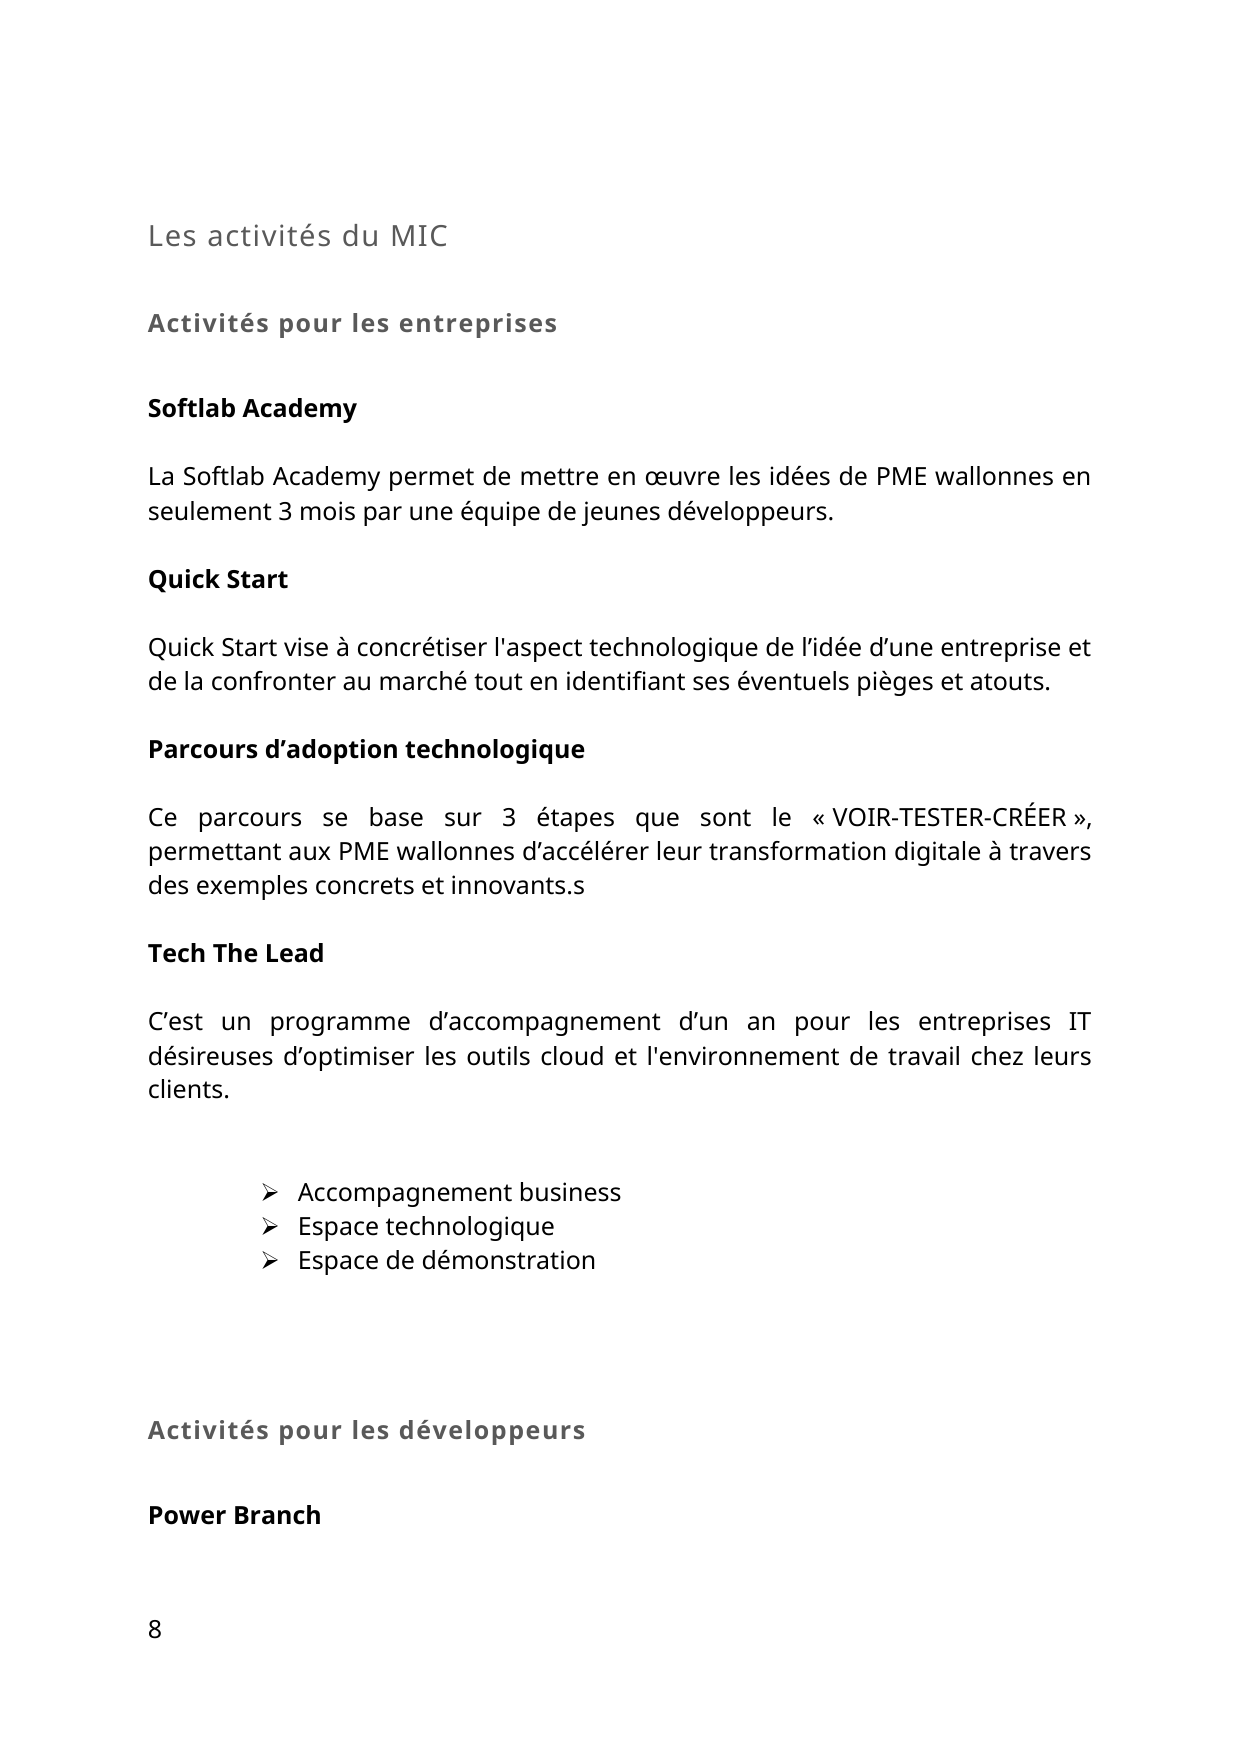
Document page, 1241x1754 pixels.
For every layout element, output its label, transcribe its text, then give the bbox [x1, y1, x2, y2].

list Espace technologique [260, 1208, 1093, 1242]
text Tech The Lead [148, 936, 1093, 970]
text Power Branch [148, 1498, 1093, 1532]
text Quick Start vise à concrétiser l'aspect technologique de l’idée d’une entreprise et de la confronter au marché tout en identifiant ses éventuels pièges et atouts. [148, 629, 1093, 697]
text Quick Start [148, 561, 1093, 595]
text C’est un programme d’accompagnement d’un an pour les entreprises IT désireuses d’optimiser les outils cloud et l'environnement de travail chez leurs clients. [148, 1004, 1093, 1106]
list Accompagnement business [260, 1174, 1093, 1208]
text Parcours d’adoption technologique [148, 732, 1093, 766]
subtitle Activités pour les entreprises [148, 306, 1093, 340]
text Softlab Academy [148, 391, 1093, 425]
text La Softlab Academy permet de mettre en œuvre les idées de PME wallonnes en seulement 3 mois par une équipe de jeunes développeurs. [148, 459, 1093, 527]
subtitle Activités pour les développeurs [148, 1413, 1093, 1447]
text Ce parcours se base sur 3 étapes que sont le « VOIR-TESTER-CRÉER », permettant aux PME wallonnes d’accélérer leur transformation digitale à travers des exemples concrets et innovants.s [148, 800, 1093, 902]
subtitle Les activités du MIC [148, 216, 1093, 255]
list Espace de démonstration [260, 1242, 1093, 1277]
